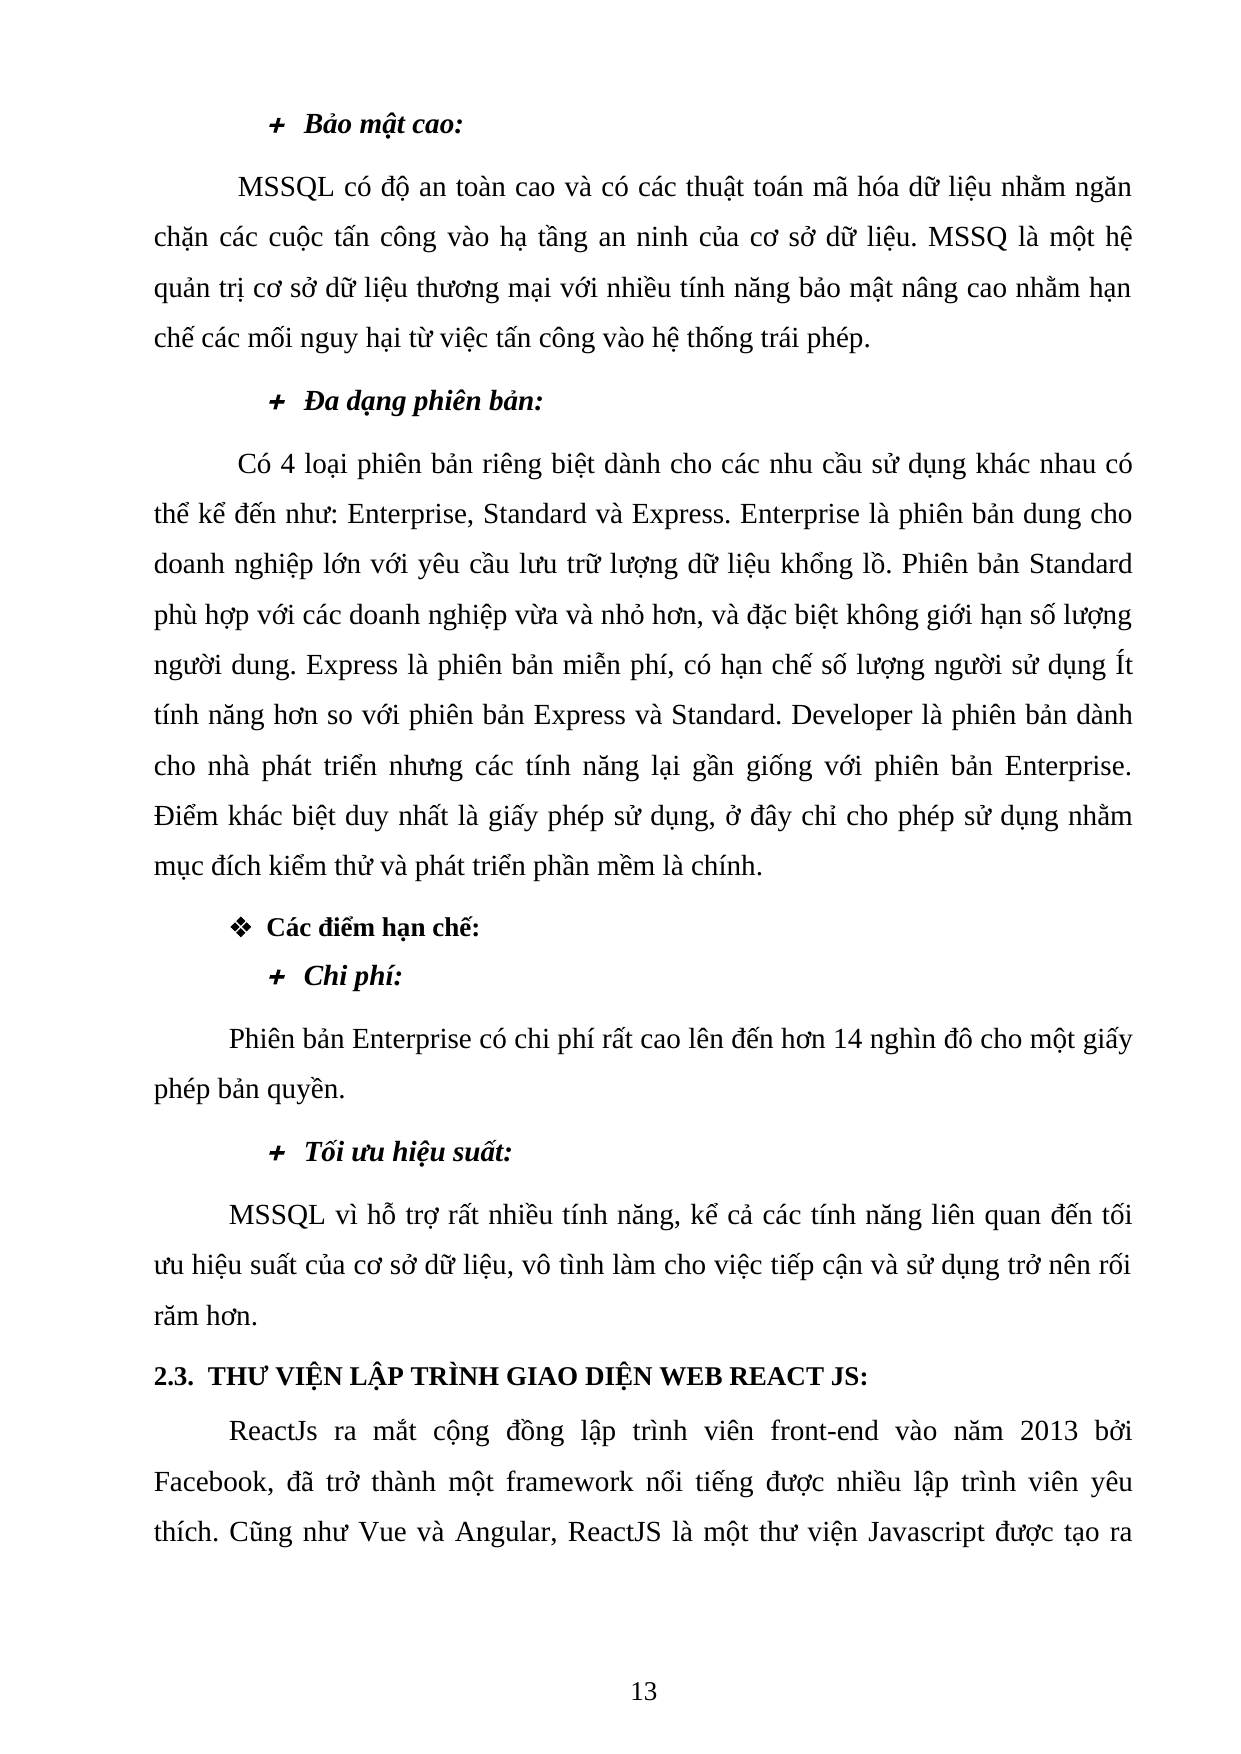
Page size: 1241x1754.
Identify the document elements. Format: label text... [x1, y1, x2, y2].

text MSSQL vì hỗ trợ rất nhiều tính năng, kể cả các tính năng liên quan đến tối ưu hiệu suất của cơ sở dữ liệu, vô tình làm cho việc tiếp cận và sử dụng trở nên rối răm hơn. [153, 1197, 1134, 1331]
text Phiên bản Enterprise có chi phí rất cao lên đến hơn 14 nghìn đô cho một giấy phép bản quyền. [153, 1021, 1134, 1105]
list Tối ưu hiệu suất: [266, 1134, 1134, 1168]
text Có 4 loại phiên bản riêng biệt dành cho các nhu cầu sử dụng khác nhau có thể kể đến như: Enterprise, Standard và Express. Enterprise là phiên bản dung cho doanh nghiệp lớn với yêu cầu lưu trữ lượng dữ liệu khổng lồ. Phiên bản Standard phù hợp với các doanh nghiệp vừa và nhỏ hơn, và đặc biệt không giới hạn số lượng người dung. Express là phiên bản miễn phí, có hạn chế số lượng người sử dụng Ít tính năng hơn so với phiên bản Express và Standard. Developer là phiên bản dành cho nhà phát triển nhưng các tính năng lại gần giống với phiên bản Enterprise. Điểm khác biệt duy nhất là giấy phép sử dụng, ở đây chỉ cho phép sử dụng nhằm mục đích kiểm thử và phát triển phần mềm là chính. [153, 446, 1134, 882]
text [153, 1413, 1134, 1548]
list Bảo mật cao: [266, 106, 1134, 140]
text MSSQL có độ an toàn cao và có các thuật toán mã hóa dữ liệu nhằm ngăn chặn các cuộc tấn công vào hạ tầng an ninh của cơ sở dữ liệu. MSSQ là một hệ quản trị cơ sở dữ liệu thương mại với nhiều tính năng bảo mật nâng cao nhằm hạn chế các mối nguy hại từ việc tấn công vào hệ thống trái phép. [153, 169, 1134, 354]
list Đa dạng phiên bản: [266, 383, 1134, 417]
text Thư viện lập trình giao diện web react js: [153, 1361, 1134, 1392]
list Các điểm hạn chế: [228, 911, 1134, 942]
list Chi phí: [266, 958, 1134, 992]
